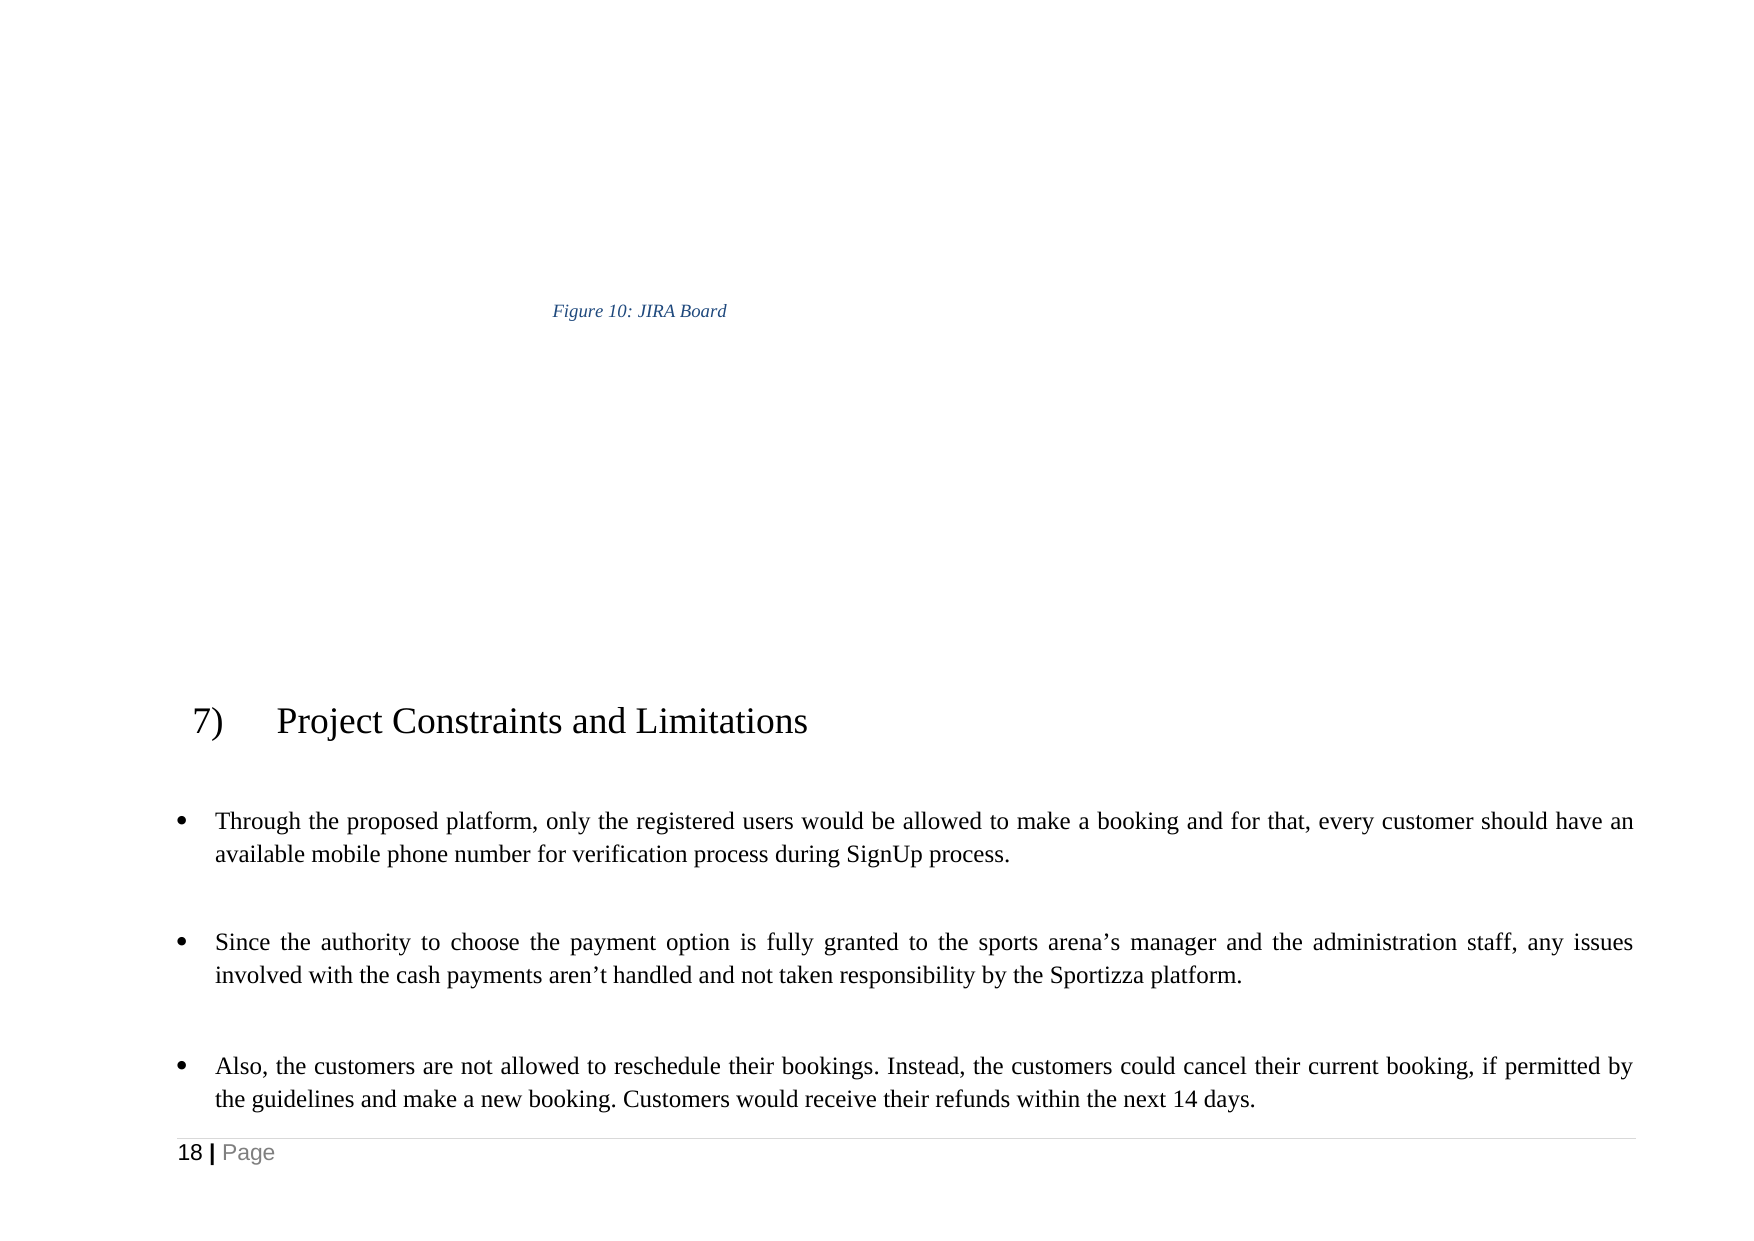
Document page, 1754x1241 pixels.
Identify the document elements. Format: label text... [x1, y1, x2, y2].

list Through the proposed platform, only the registered users would be allowed to make a booking and for that, every customer should have an available mobile phone number for verification process during SignUp process. [177, 806, 1636, 868]
list Also, the customers are not allowed to reschedule their bookings. Instead, the customers could cancel their current booking, if permitted by the guidelines and make a new booking. Customers would receive their refunds within the next 14 days. [177, 1051, 1636, 1113]
list Since the authority to choose the payment option is fully granted to the sports arena’s manager and the administration staff, any issues involved with the cash payments aren’t handled and not taken responsibility by the Sportizza platform. [177, 927, 1636, 989]
text Figure 10: JIRA Board [477, 300, 1636, 322]
subtitle Project Constraints and Limitations [192, 698, 1636, 742]
